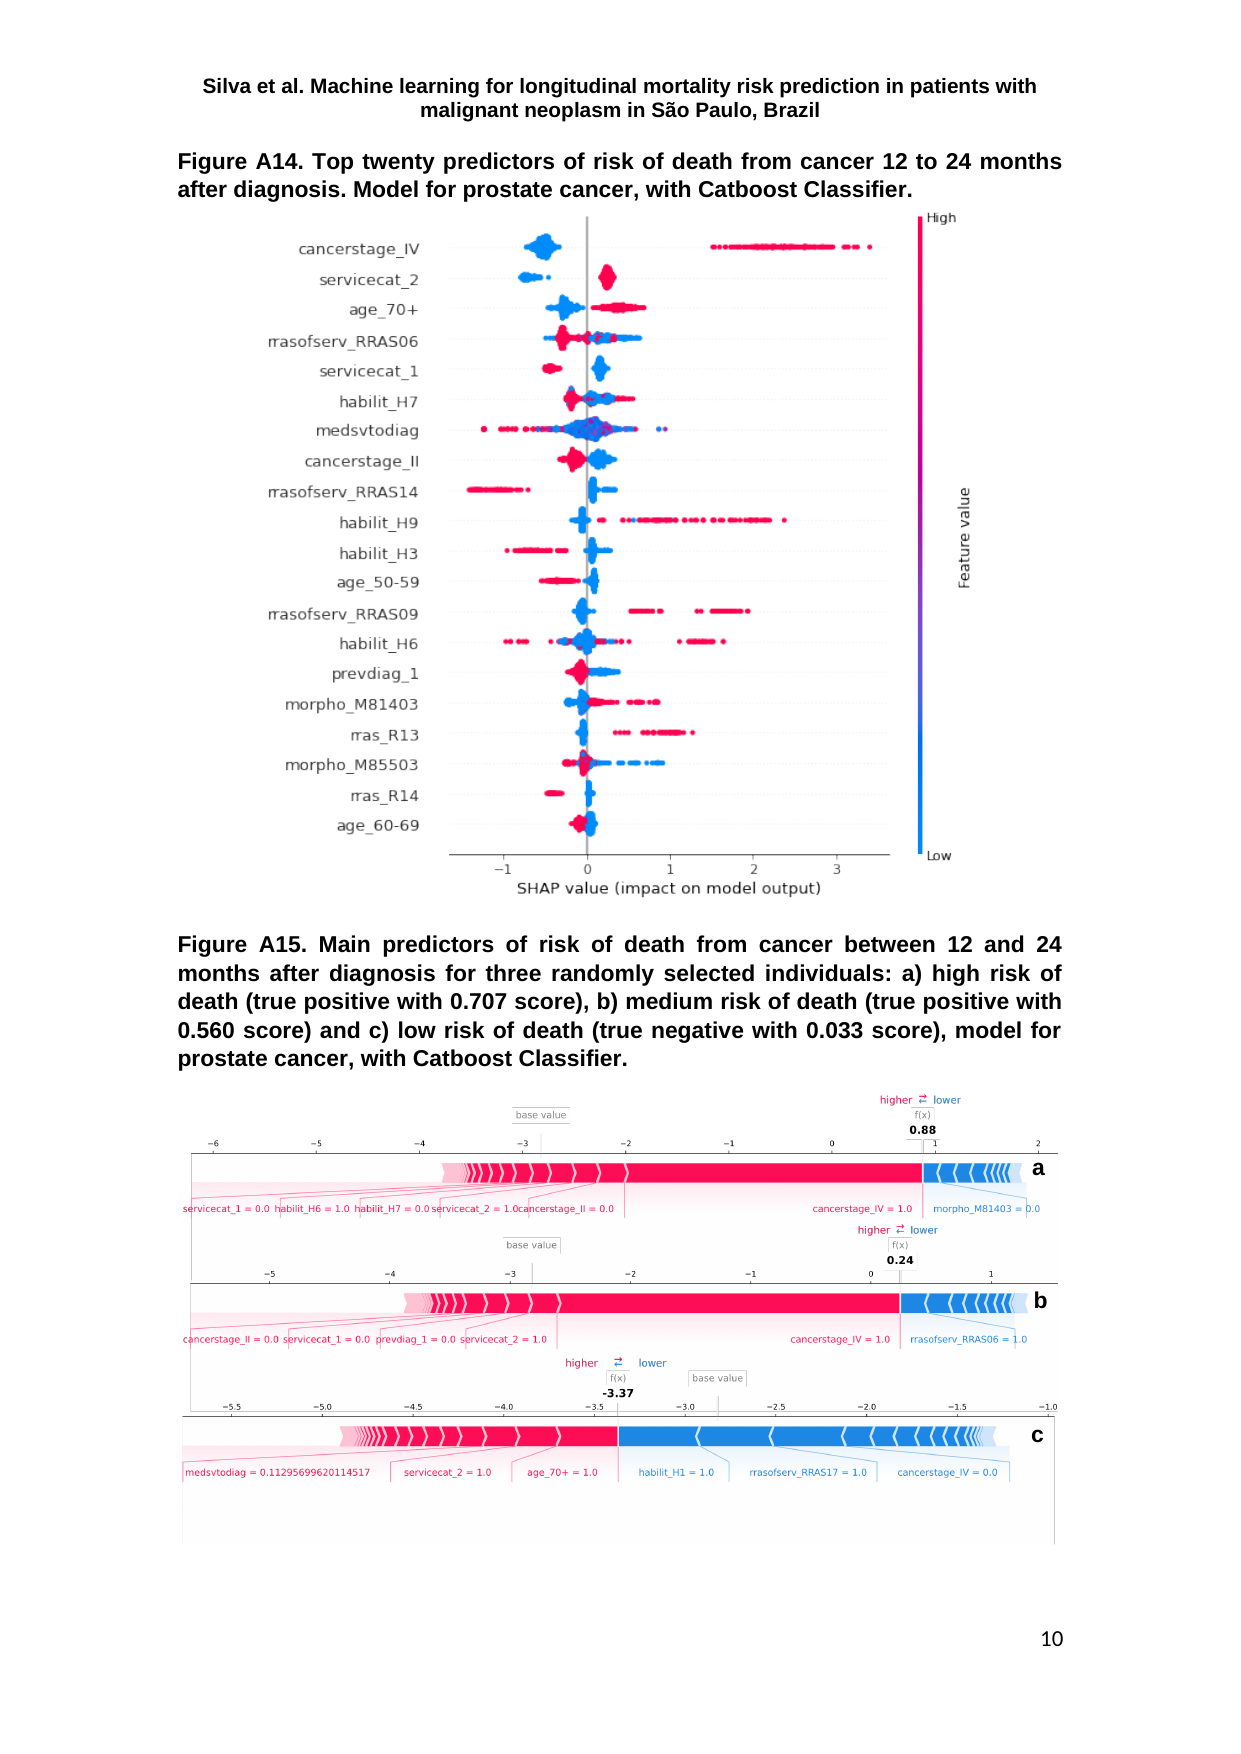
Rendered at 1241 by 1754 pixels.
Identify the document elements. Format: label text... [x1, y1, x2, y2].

subtitle Figure A14. Top twenty predictors of risk of death from cancer 12 to 24 months after diagnosis. Model for prostate cancer, with Catboost Classifier. [177, 148, 1063, 202]
picture [177, 1086, 1063, 1550]
subtitle Figure A15. Main predictors of risk of death from cancer between 12 and 24 months after diagnosis for three randomly selected individuals: a) high risk of death (true positive with 0.707 score), b) medium risk of death (true positive with 0.560 score) and c) low risk of death (true negative with 0.033 score), model for prostate cancer, with Catboost Classifier. [177, 931, 1063, 1071]
picture [259, 204, 982, 905]
